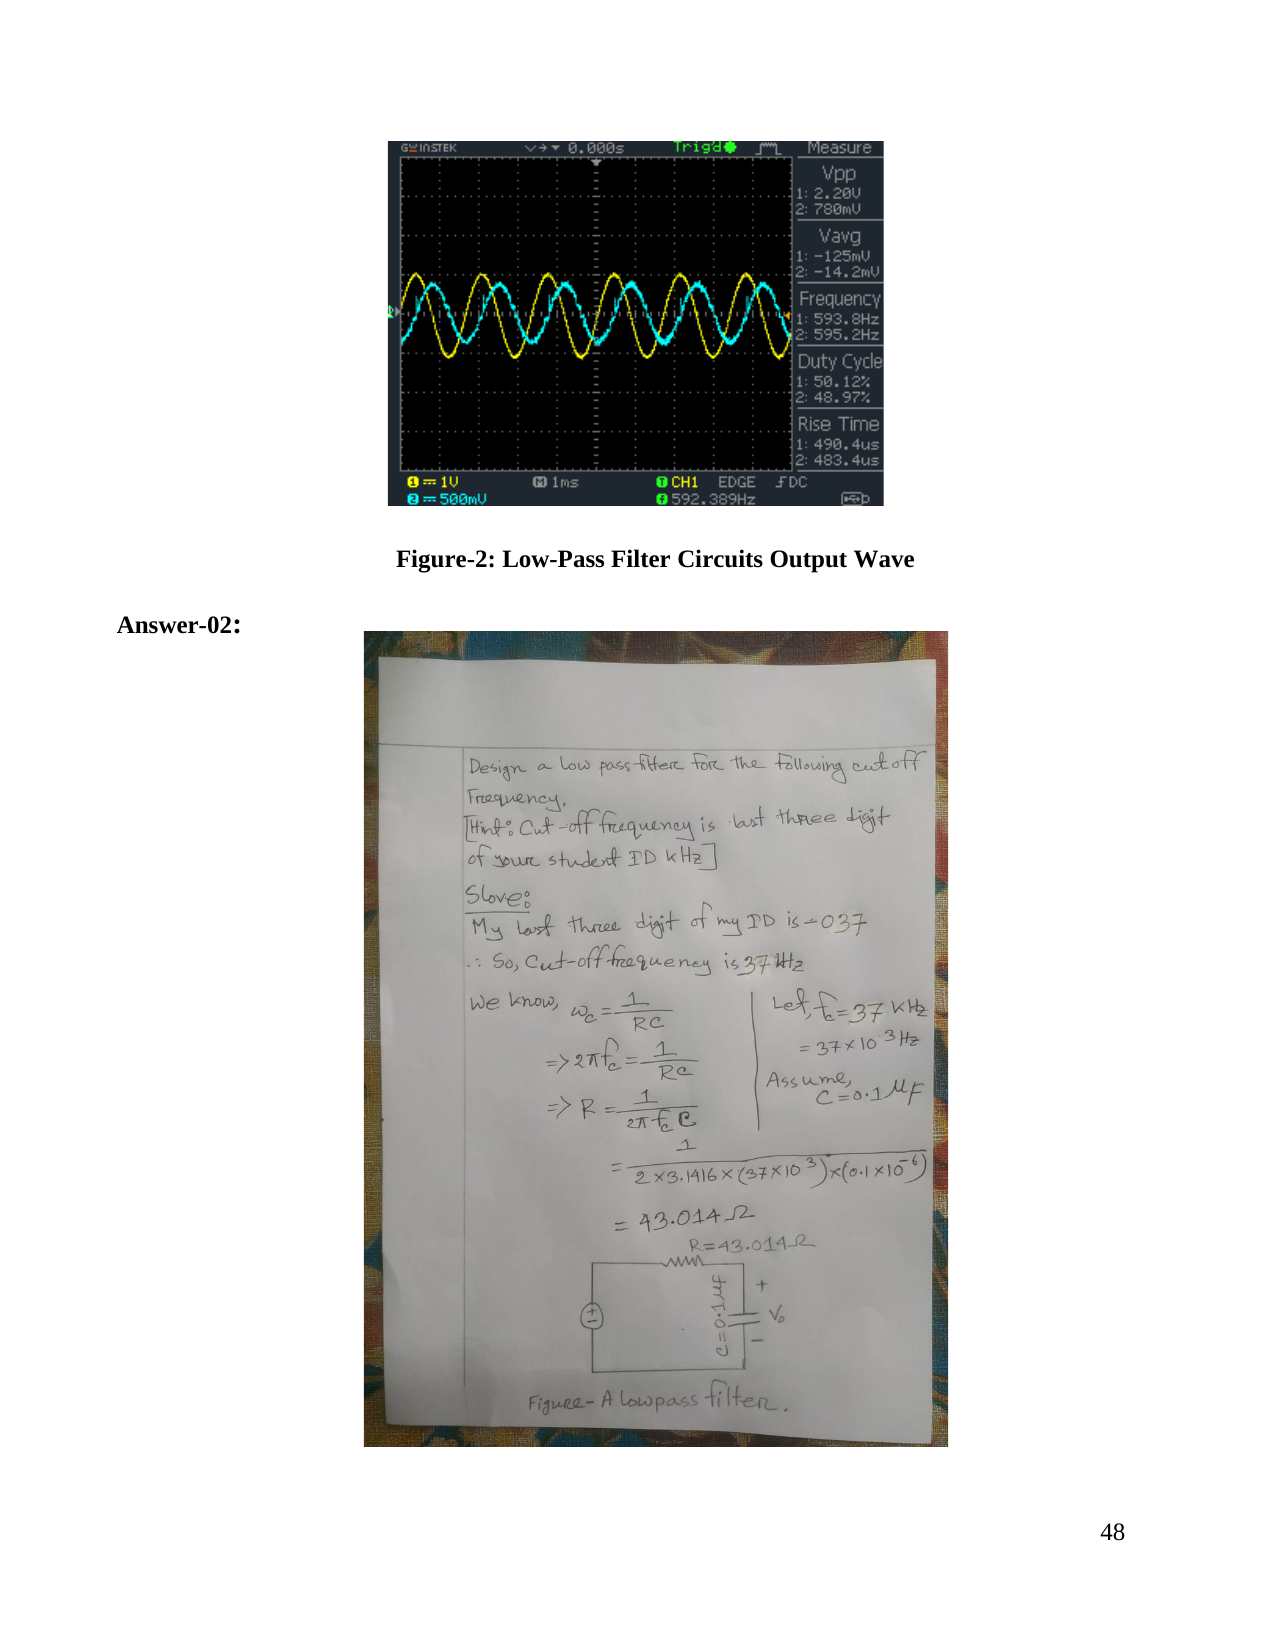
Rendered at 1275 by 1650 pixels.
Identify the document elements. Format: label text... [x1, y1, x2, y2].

text Answer-02: [117, 606, 1194, 640]
text Figure-2: Low-Pass Filter Circuits Output Wave [117, 544, 1194, 573]
picture [386, 141, 884, 505]
picture [363, 631, 948, 1446]
